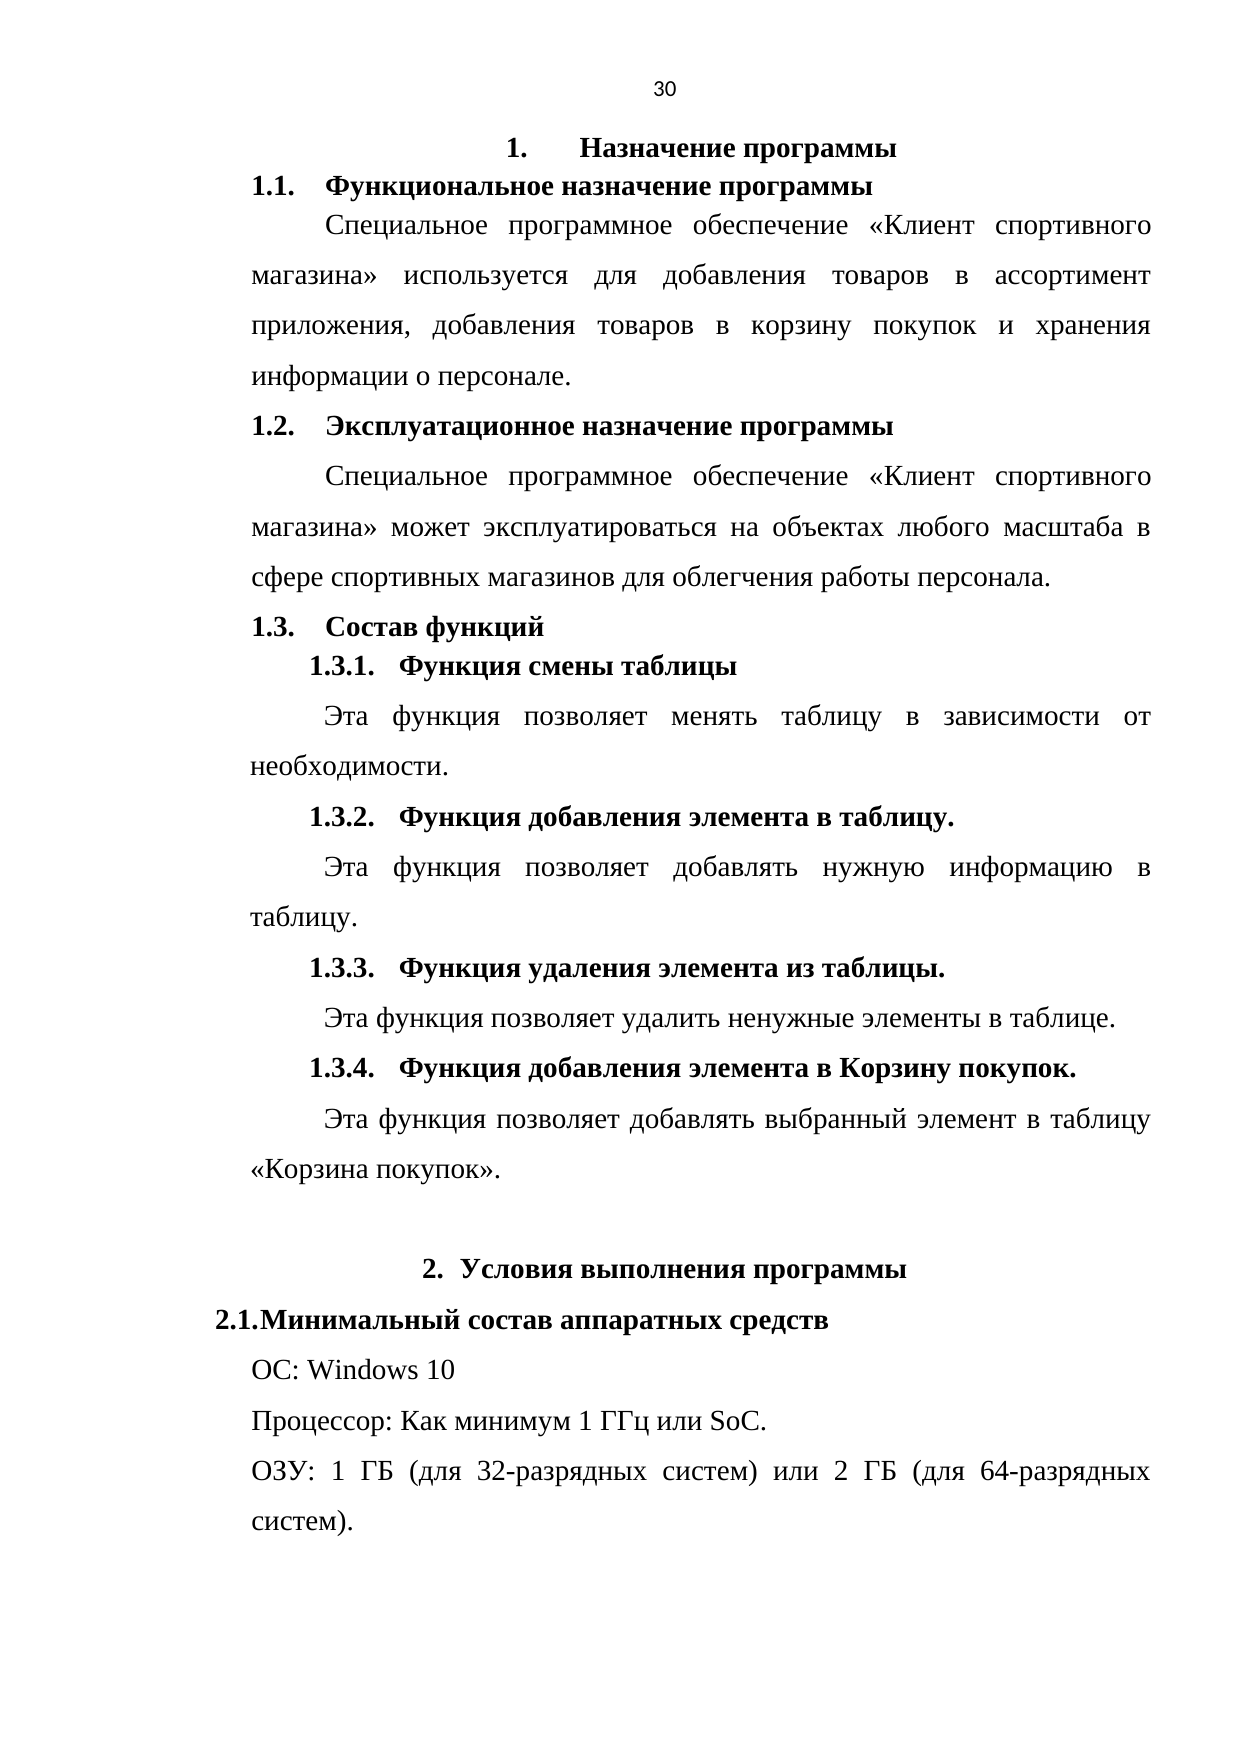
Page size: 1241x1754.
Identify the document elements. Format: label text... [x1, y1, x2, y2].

list Функция удаления элемента из таблицы. [309, 950, 1152, 983]
list Условия выполнения программы [177, 1252, 1152, 1285]
list Функция добавления элемента в Корзину покупок. [309, 1050, 1152, 1084]
list Функциональное назначение программы [251, 168, 1152, 202]
text Эта функция позволяет удалить ненужные элементы в таблице. [250, 1000, 1152, 1034]
list Специальное программное обеспечение «Клиент спортивного магазина» может эксплуатироваться на объектах любого масштаба в сфере спортивных магазинов для облегчения работы персонала. [251, 458, 1152, 593]
list Состав функций [251, 609, 1152, 643]
list Эта функция позволяет менять таблицу в зависимости от необходимости. [250, 698, 1152, 782]
list Минимальный состав аппаратных средств [215, 1302, 1152, 1336]
list Функция добавления элемента в таблицу. [309, 799, 1152, 832]
text Эта функция позволяет добавлять выбранный элемент в таблицу «Корзина покупок». [250, 1101, 1152, 1184]
text ОЗУ: 1 ГБ (для 32-разрядных систем) или 2 ГБ (для 64-разрядных систем). [251, 1453, 1152, 1537]
list Специальное программное обеспечение «Клиент спортивного магазина» используется для добавления товаров в ассортимент приложения, добавления товаров в корзину покупок и хранения информации о персонале. [251, 207, 1152, 391]
list Назначение программы [251, 130, 1152, 163]
list Функция смены таблицы [309, 648, 1152, 681]
list Эксплуатационное назначение программы [251, 408, 1152, 442]
text Процессор: Как минимум 1 ГГц или SoC. [251, 1403, 1152, 1436]
text ОС: Windows 10 [251, 1352, 1152, 1386]
text Эта функция позволяет добавлять нужную информацию в таблицу. [250, 849, 1152, 933]
